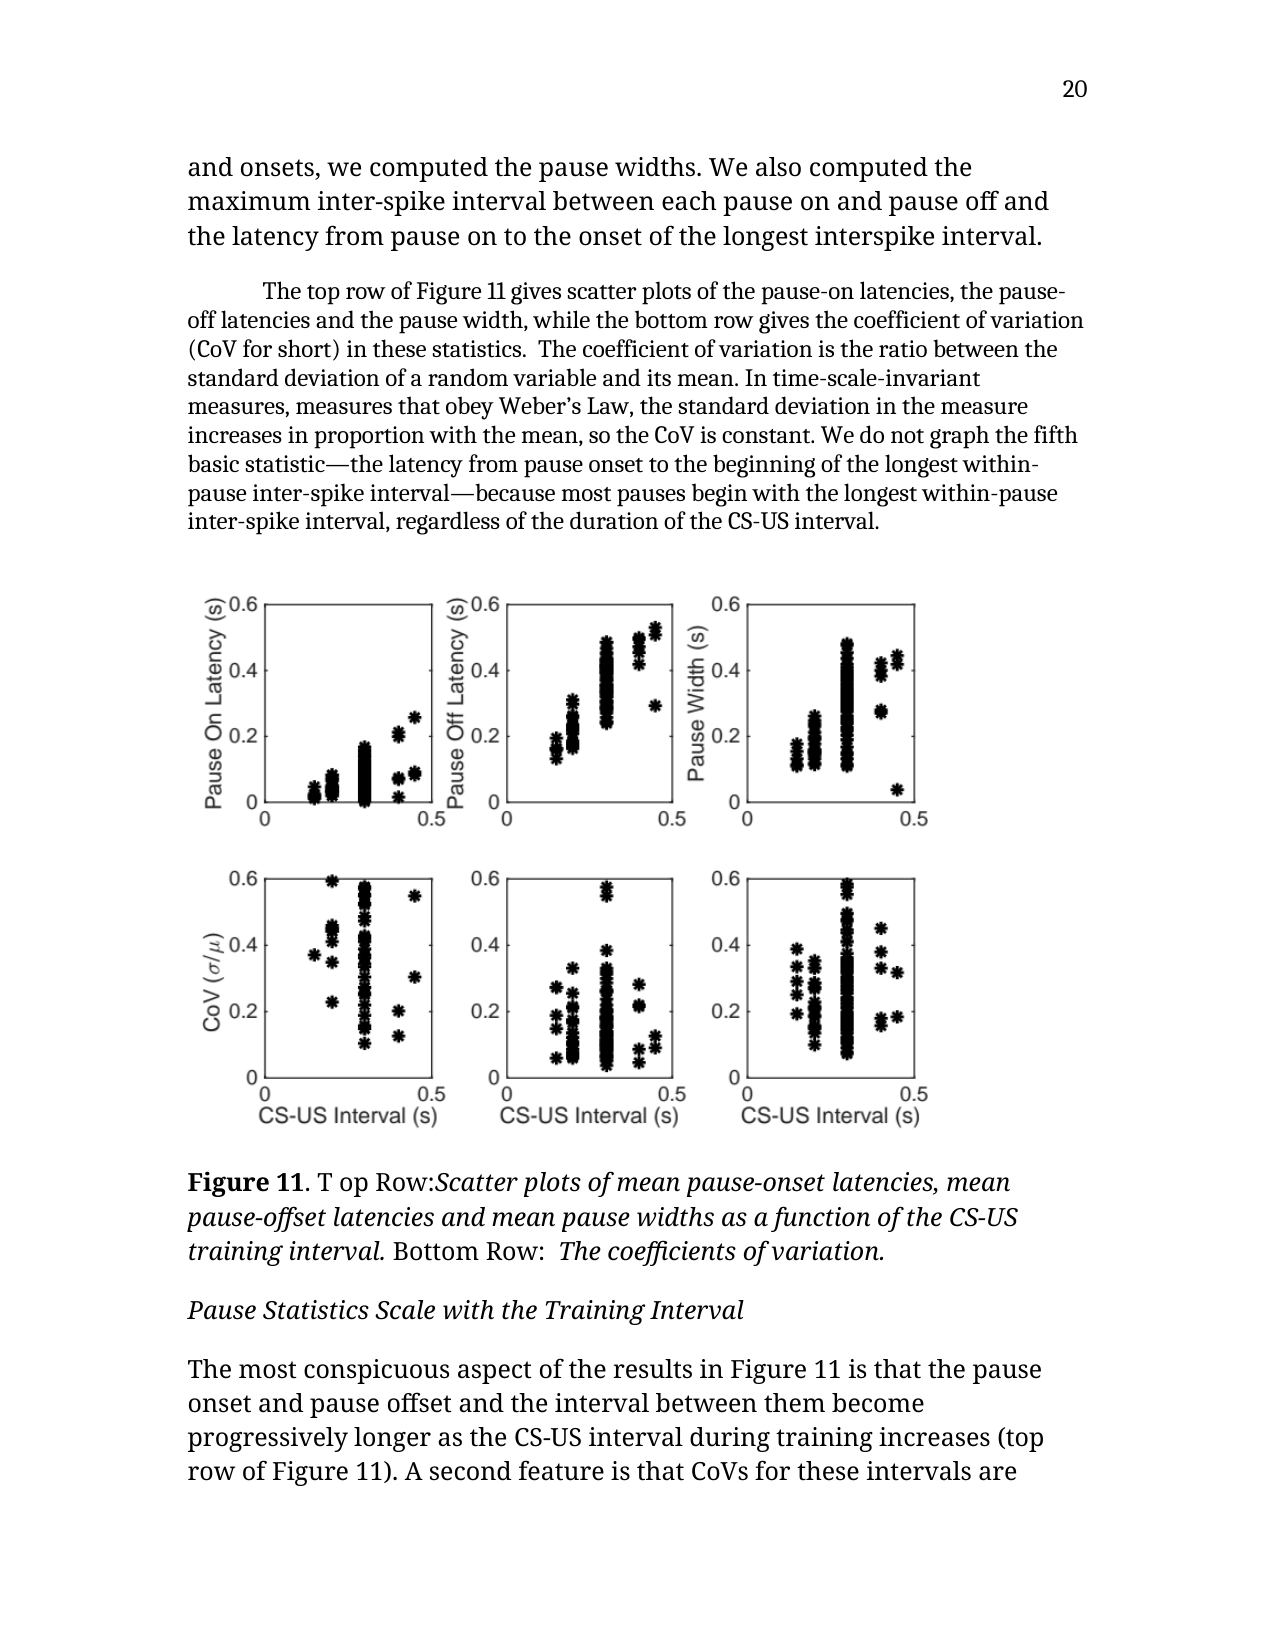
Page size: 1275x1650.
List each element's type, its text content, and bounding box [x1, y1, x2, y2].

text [187, 1351, 1087, 1488]
text The top row of Figure 11 gives scatter plots of the pause-on latencies, the pause-off latencies and the pause width, while the bottom row gives the coefficient of variation (CoV for short) in these statistics. The coefficient of variation is the ratio between the standard deviation of a random variable and its mean. In time-scale-invariant measures, measures that obey Weber’s Law, the standard deviation in the measure increases in proportion with the mean, so the CoV is constant. We do not graph the fifth basic statistic—the latency from pause onset to the beginning of the longest within-pause inter-spike interval—because most pauses begin with the longest within-pause inter-spike interval, regardless of the duration of the CS-US interval. [187, 277, 1087, 536]
text Pause Statistics Scale with the Training Interval [187, 1292, 1087, 1326]
text Figure 11. T op Row:Scatter plots of mean pause-onset latencies, mean pause-offset latencies and mean pause widths as a function of the CS-US training interval. Bottom Row: The coefficients of variation. [187, 1165, 1087, 1267]
